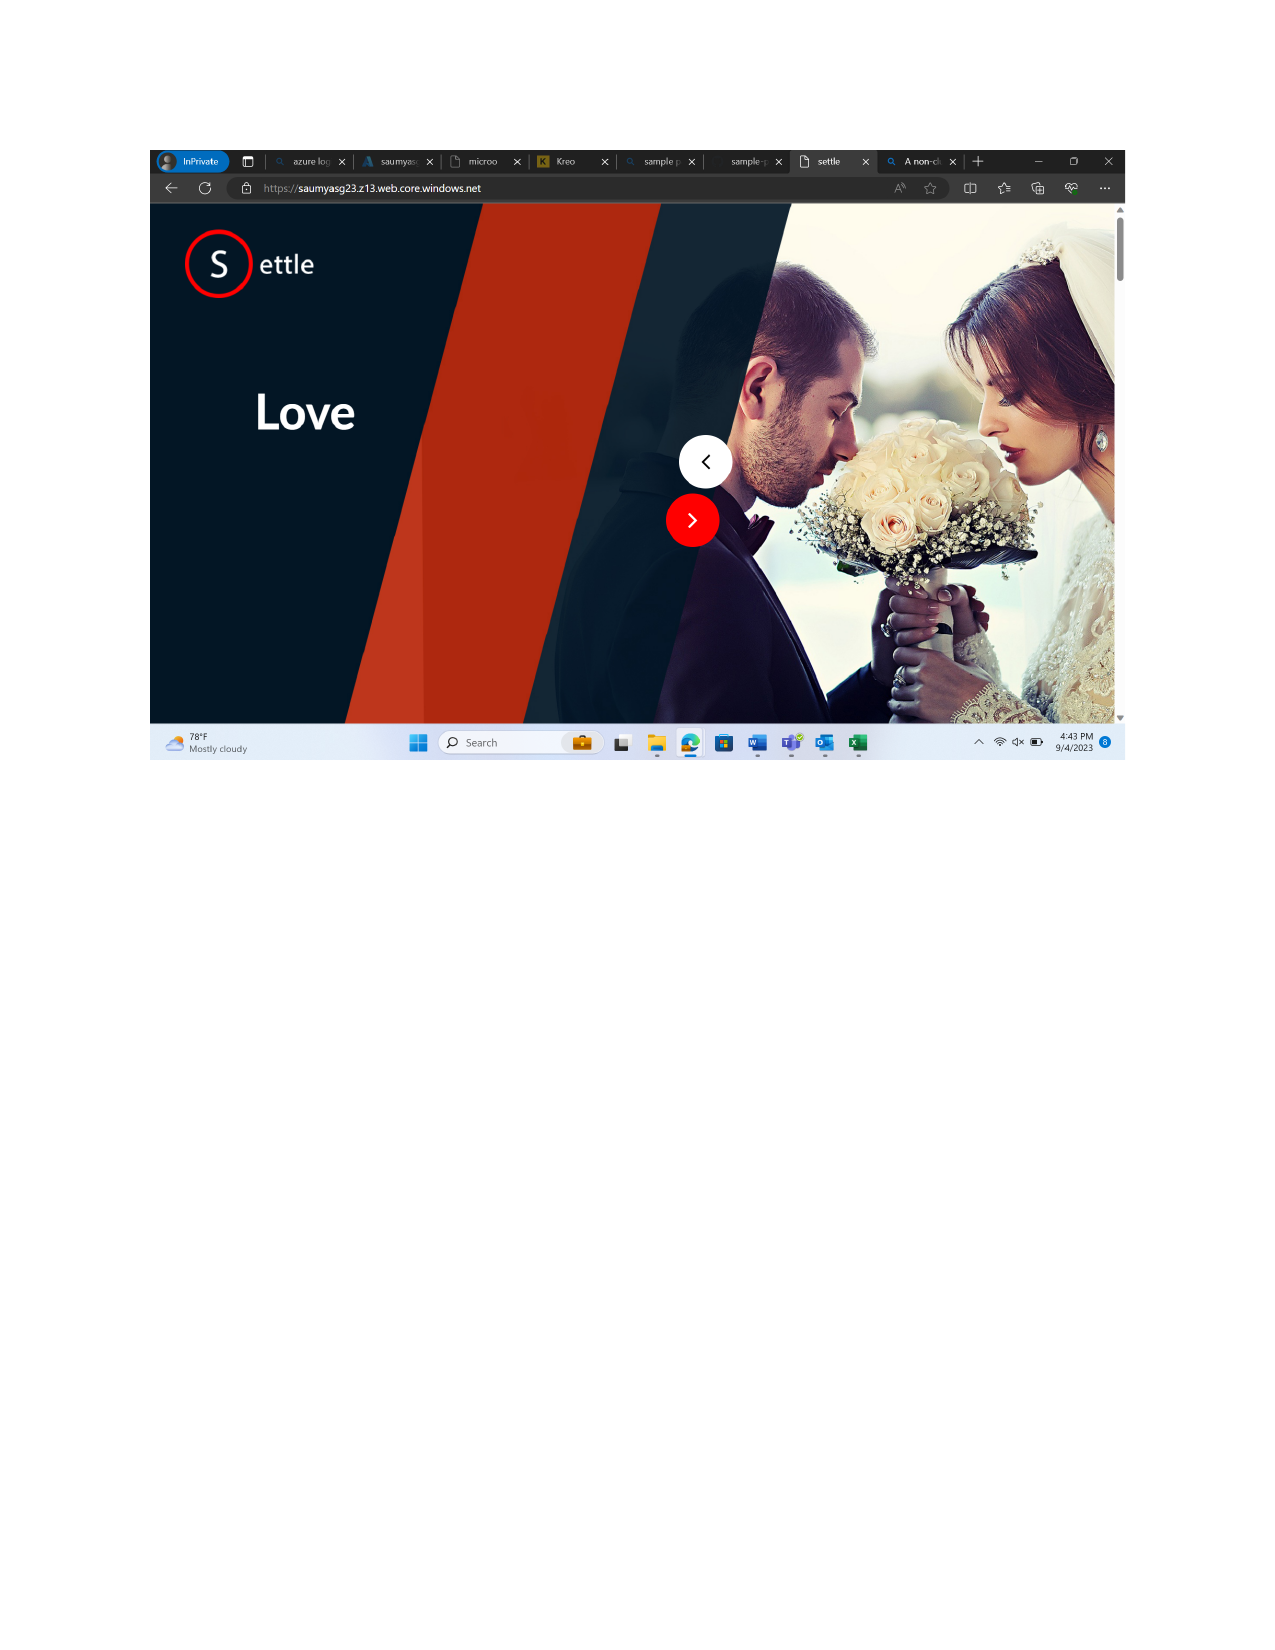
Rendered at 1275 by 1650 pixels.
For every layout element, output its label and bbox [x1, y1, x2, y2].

picture [150, 150, 1125, 760]
